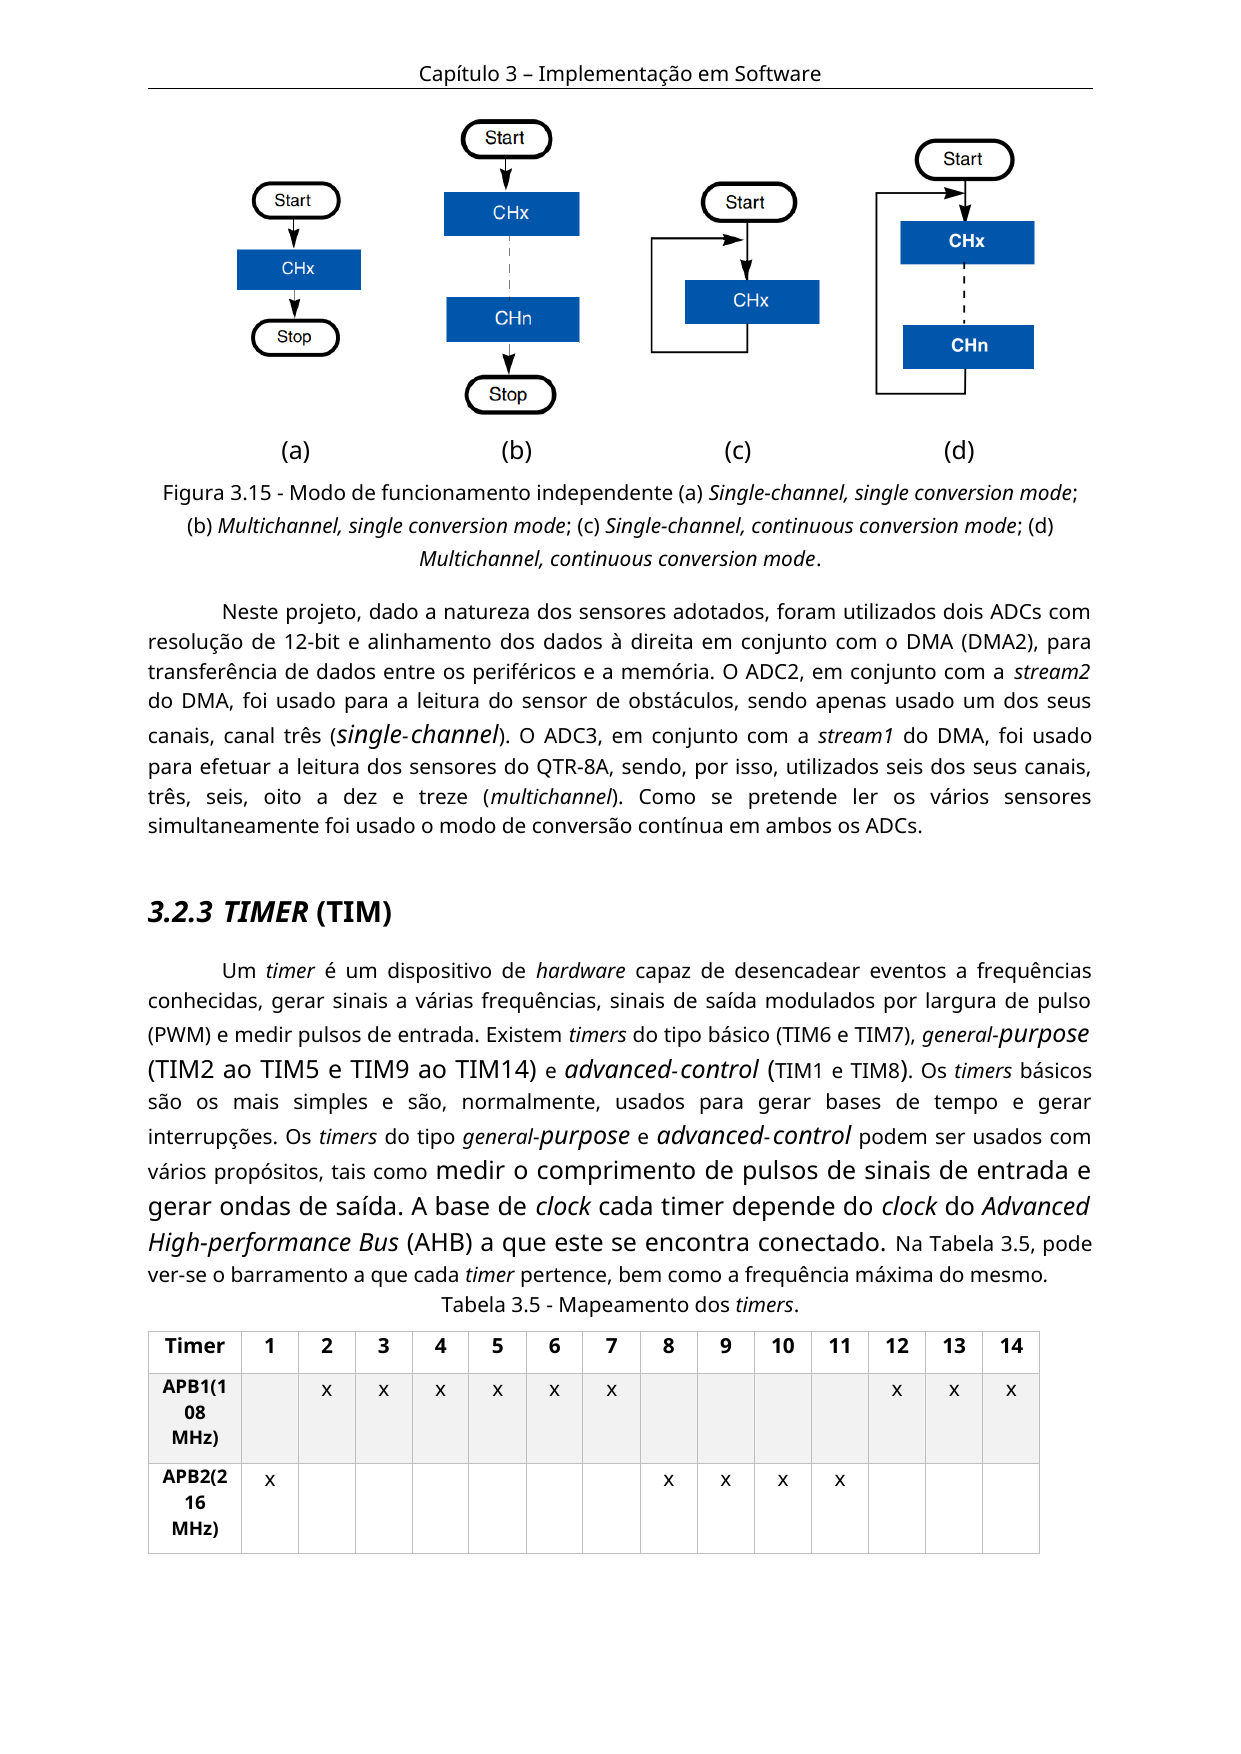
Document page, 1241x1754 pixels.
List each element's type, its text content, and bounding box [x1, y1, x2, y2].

table_cell [242, 1374, 298, 1463]
table_header 11 [812, 1332, 868, 1373]
table_cell x [299, 1374, 355, 1463]
table_header 13 [926, 1332, 982, 1373]
table_cell [755, 1374, 811, 1463]
table_cell x [926, 1374, 982, 1463]
table_cell x [641, 1464, 697, 1553]
table_header 9 [698, 1332, 754, 1373]
table_cell x [812, 1464, 868, 1553]
table_cell APB2(216 MHz) [149, 1464, 241, 1553]
table_cell [469, 1464, 526, 1553]
table_cell x [469, 1374, 526, 1463]
text Neste projeto, dado a natureza dos sensores adotados, foram utilizados dois ADCs com resolução de 12-bit e alinhamento dos dados à direita em conjunto com o DMA (DMA2), para transferência de dados entre os periféricos e a memória. O ADC2, em conjunto com a stream2 do DMA, foi usado para a leitura do sensor de obstáculos, sendo apenas usado um dos seus canais, canal três (single-channel). O ADC3, em conjunto com a stream1 do DMA, foi usado para efetuar a leitura dos sensores do QTR-8A, sendo, por isso, utilizados seis dos seus canais, três, seis, oito a dez e treze (multichannel). Como se pretende ler os vários sensores simultaneamente foi usado o modo de conversão contínua em ambos os ADCs. [148, 597, 1092, 840]
table_cell [926, 1464, 982, 1553]
table_header [185, 118, 406, 432]
table_cell x [527, 1374, 582, 1463]
table_header 8 [641, 1332, 697, 1373]
table_cell [983, 1464, 1039, 1553]
table_cell [527, 1464, 582, 1553]
table_cell x [698, 1464, 754, 1553]
table_cell [356, 1464, 412, 1553]
table_cell x [983, 1374, 1039, 1463]
table_header 12 [869, 1332, 925, 1373]
table_cell (a) [185, 433, 406, 478]
picture [866, 136, 1053, 402]
table_cell x [356, 1374, 412, 1463]
table_cell [869, 1464, 925, 1553]
table_cell x [869, 1374, 925, 1463]
table_header 14 [983, 1332, 1039, 1373]
picture [209, 180, 382, 359]
table_cell [641, 1374, 697, 1463]
table_cell (c) [627, 433, 848, 478]
table_header 4 [413, 1332, 468, 1373]
subtitle TIMER (TIM) [148, 891, 1092, 931]
table_cell [698, 1374, 754, 1463]
table_cell [299, 1464, 355, 1553]
table_cell (b) [406, 433, 627, 478]
table_header Timer [149, 1332, 241, 1373]
table_header 7 [583, 1332, 640, 1373]
table_header [406, 118, 627, 432]
picture [439, 118, 594, 421]
table_cell (d) [849, 433, 1070, 478]
table_header 6 [527, 1332, 582, 1373]
table_cell x [242, 1464, 298, 1553]
table_header 10 [755, 1332, 811, 1373]
picture [642, 179, 833, 359]
table_cell [583, 1464, 640, 1553]
table_cell x [755, 1464, 811, 1553]
table_header 5 [469, 1332, 526, 1373]
table_header 1 [242, 1332, 298, 1373]
table_header [849, 118, 1070, 432]
table_cell x [583, 1374, 640, 1463]
table_header [627, 118, 848, 432]
table_cell x [413, 1374, 468, 1463]
table_cell APB1(108 MHz) [149, 1374, 241, 1463]
table_header 3 [356, 1332, 412, 1373]
table_cell [812, 1374, 868, 1463]
table_header 2 [299, 1332, 355, 1373]
table_cell [413, 1464, 468, 1553]
